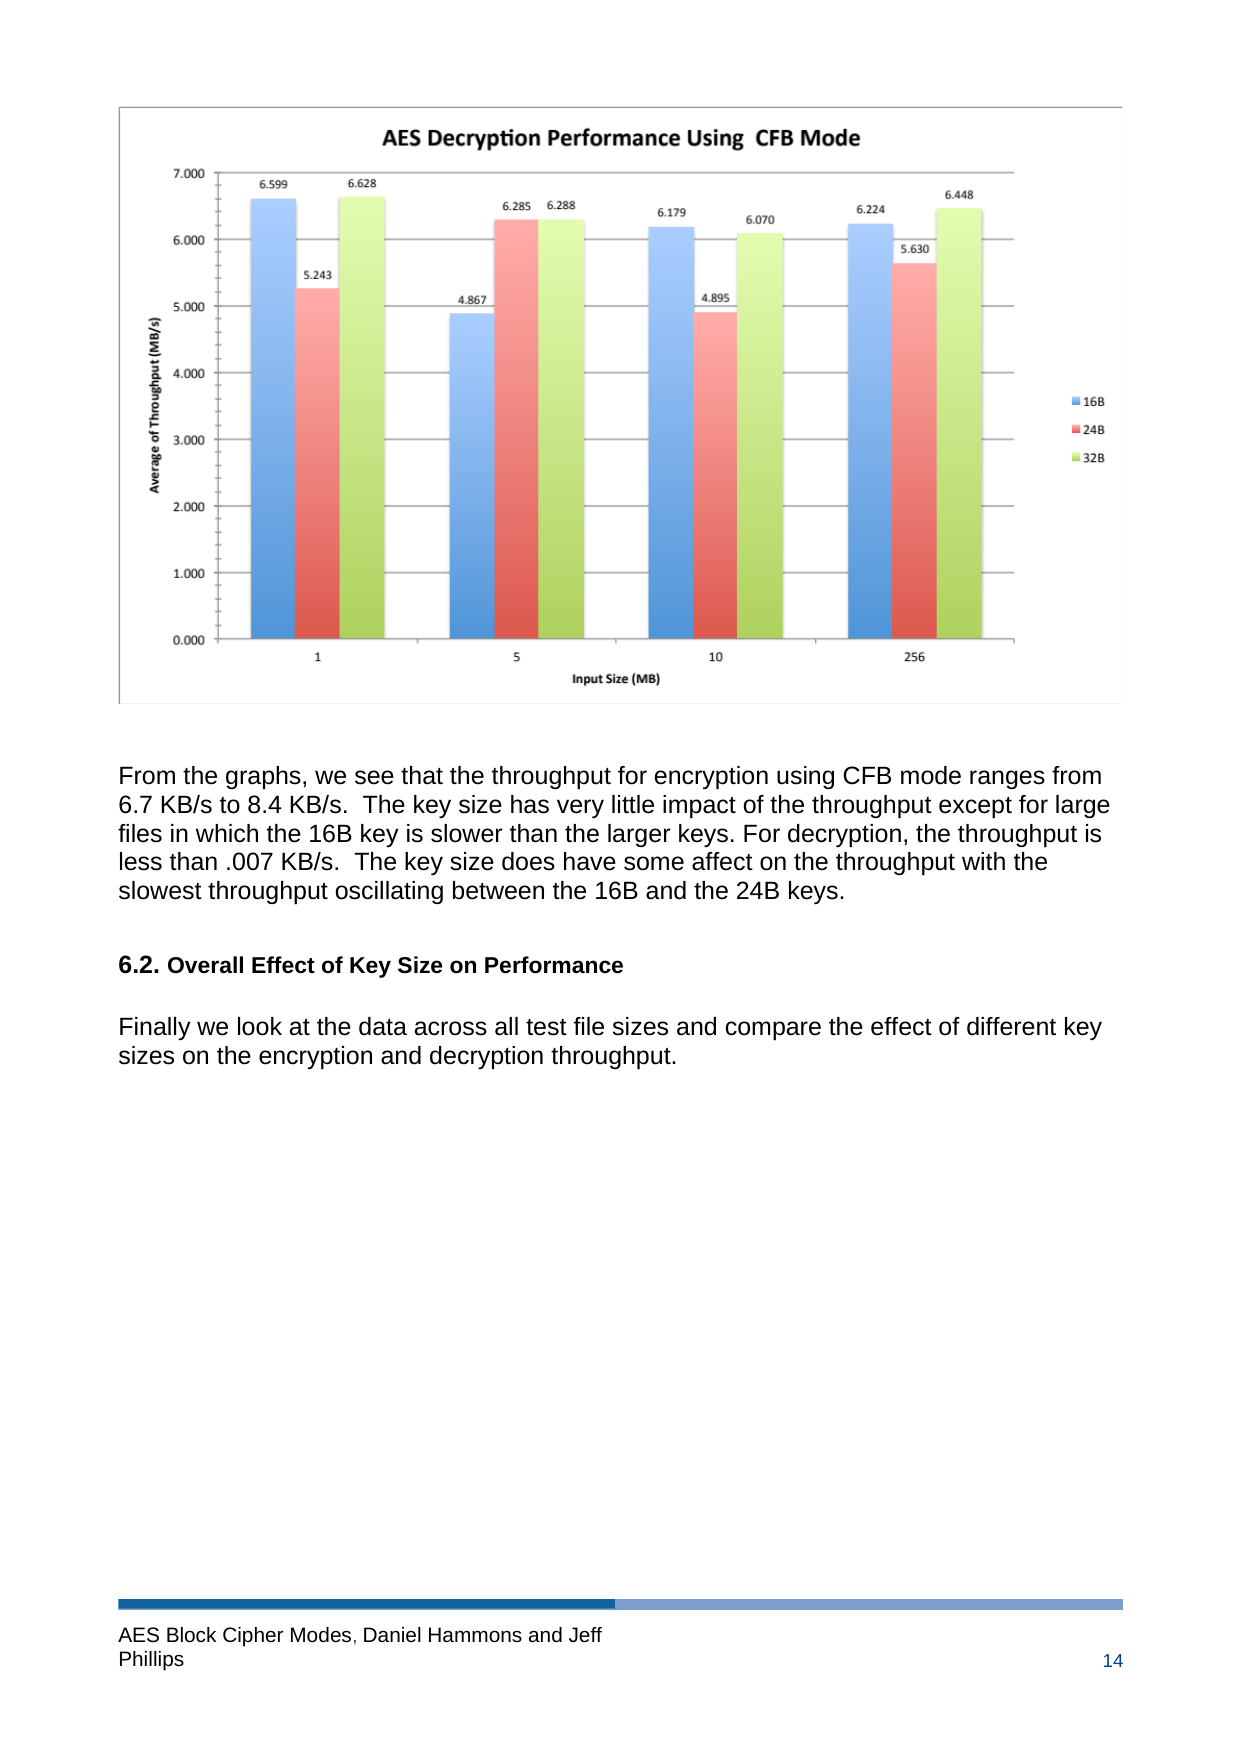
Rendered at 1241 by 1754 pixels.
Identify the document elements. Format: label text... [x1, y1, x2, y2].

text Finally we look at the data across all test file sizes and compare the effect of different key sizes on the encryption and decryption throughput. [118, 1012, 1122, 1069]
subtitle Overall Effect of Key Size on Performance [118, 950, 1122, 979]
text From the graphs, we see that the throughput for encryption using CFB mode ranges from 6.7 KB/s to 8.4 KB/s. The key size has very little impact of the throughput except for large files in which the 16B key is slower than the larger keys. For decryption, the throughput is less than .007 KB/s. The key size does have some affect on the throughput with the slowest throughput oscillating between the 16B and the 24B keys. [118, 761, 1122, 905]
picture [118, 1599, 1123, 1610]
